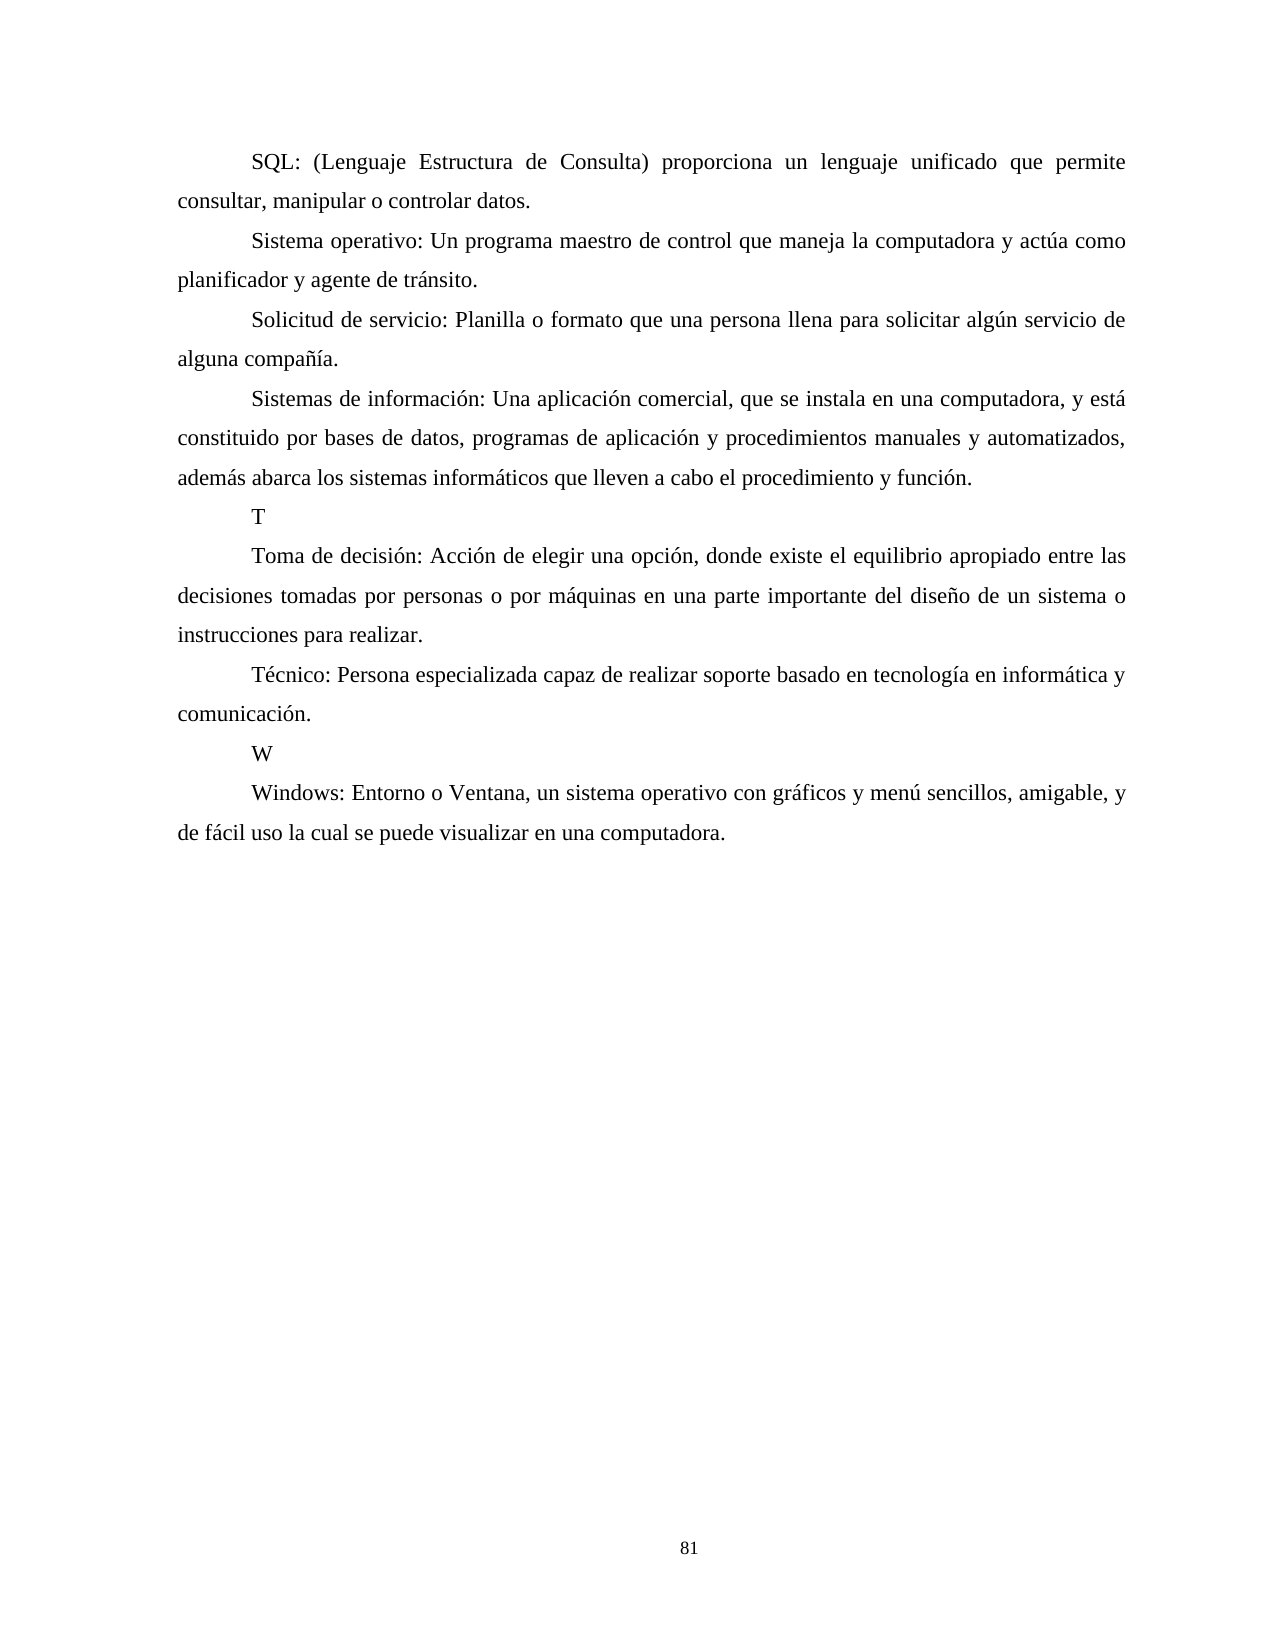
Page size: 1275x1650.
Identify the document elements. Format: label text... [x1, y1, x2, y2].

text Toma de decisión: Acción de elegir una opción, donde existe el equilibrio apropiado entre las decisiones tomadas por personas o por máquinas en una parte importante del diseño de un sistema o instrucciones para realizar. [177, 542, 1127, 648]
text W [177, 740, 1127, 766]
text T [177, 503, 1127, 529]
text Sistemas de información: Una aplicación comercial, que se instala en una computadora, y está constituido por bases de datos, programas de aplicación y procedimientos manuales y automatizados, además abarca los sistemas informáticos que lleven a cabo el procedimiento y función. [177, 384, 1127, 490]
text Windows: Entorno o Ventana, un sistema operativo con gráficos y menú sencillos, amigable, y de fácil uso la cual se puede visualizar en una computadora. [177, 779, 1127, 845]
text Solicitud de servicio: Planilla o formato que una persona llena para solicitar algún servicio de alguna compañía. [177, 306, 1127, 371]
text Sistema operativo: Un programa maestro de control que maneja la computadora y actúa como planificador y agente de tránsito. [177, 227, 1127, 292]
text Técnico: Persona especializada capaz de realizar soporte basado en tecnología en informática y comunicación. [177, 661, 1127, 727]
text SQL: (Lenguaje Estructura de Consulta) proporciona un lenguaje unificado que permite consultar, manipular o controlar datos. [177, 148, 1127, 213]
